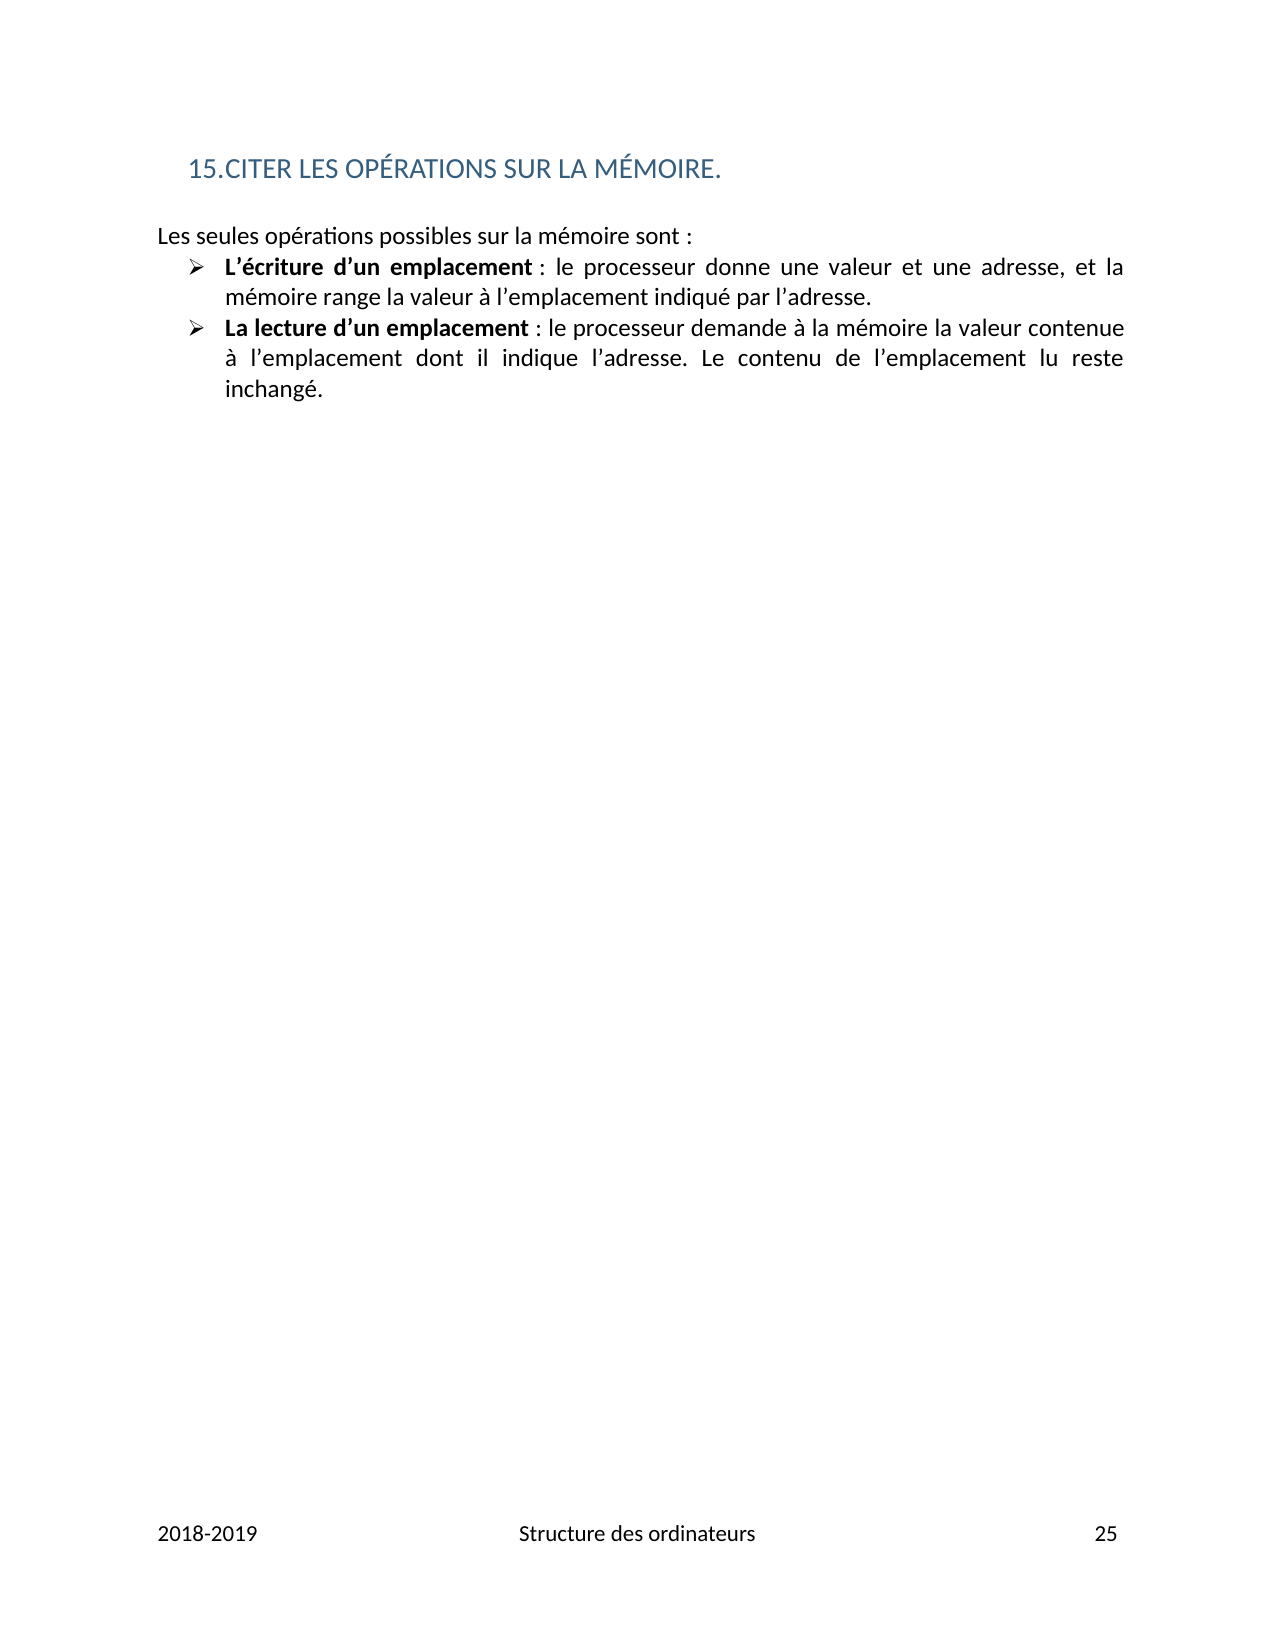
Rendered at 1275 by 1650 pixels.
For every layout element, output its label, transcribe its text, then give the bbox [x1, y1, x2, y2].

text Les seules opérations possibles sur la mémoire sont : [157, 220, 1117, 251]
list La lecture d’un emplacement : le processeur demande à la mémoire la valeur contenue à l’emplacement dont il indique l’adresse. Le contenu de l’emplacement lu reste inchangé. [187, 312, 1125, 403]
list L’écriture d’un emplacement : le processeur donne une valeur et une adresse, et la mémoire range la valeur à l’emplacement indiqué par l’adresse. [187, 251, 1125, 312]
subtitle Citer les opérations sur la mémoire. [187, 150, 1117, 186]
